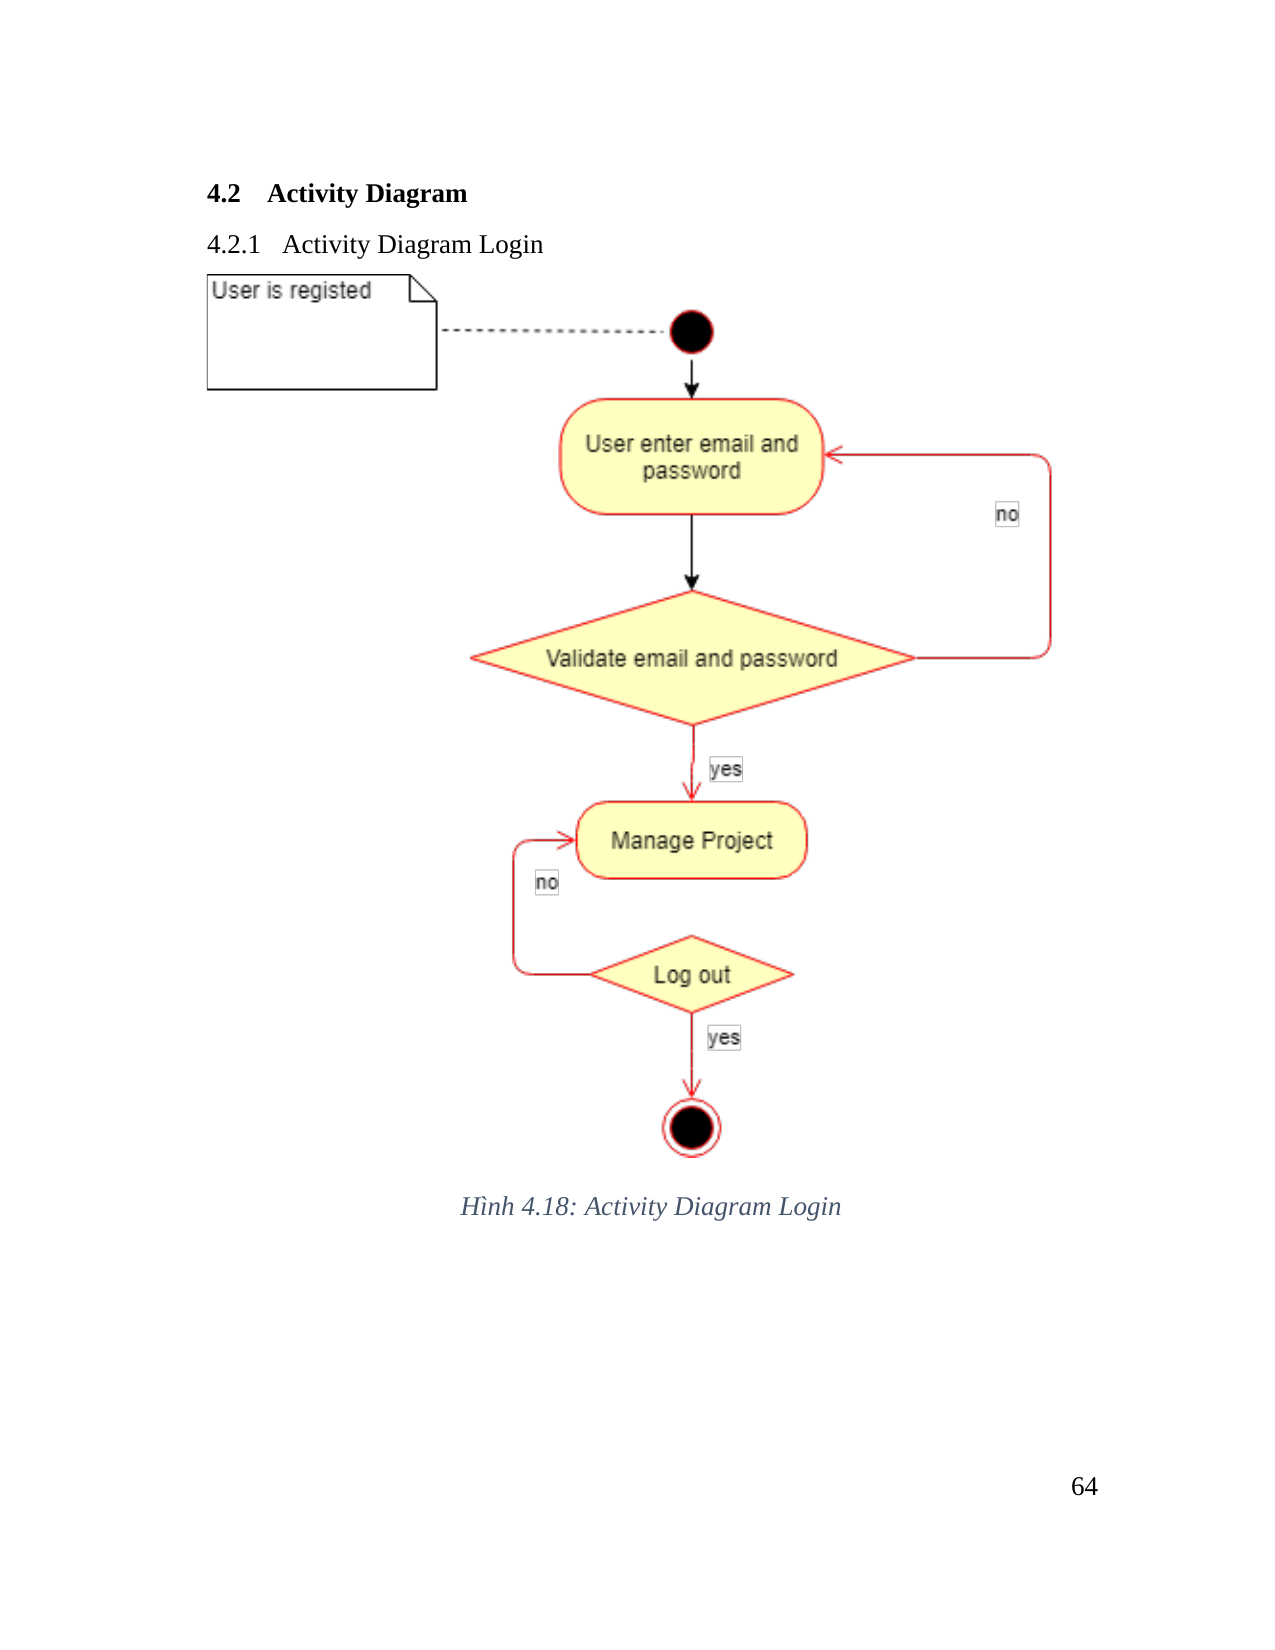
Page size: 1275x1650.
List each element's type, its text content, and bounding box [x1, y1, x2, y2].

picture [206, 274, 1071, 1158]
subtitle Activity Diagram Login [207, 228, 1098, 259]
subtitle Activity Diagram [207, 177, 1098, 208]
